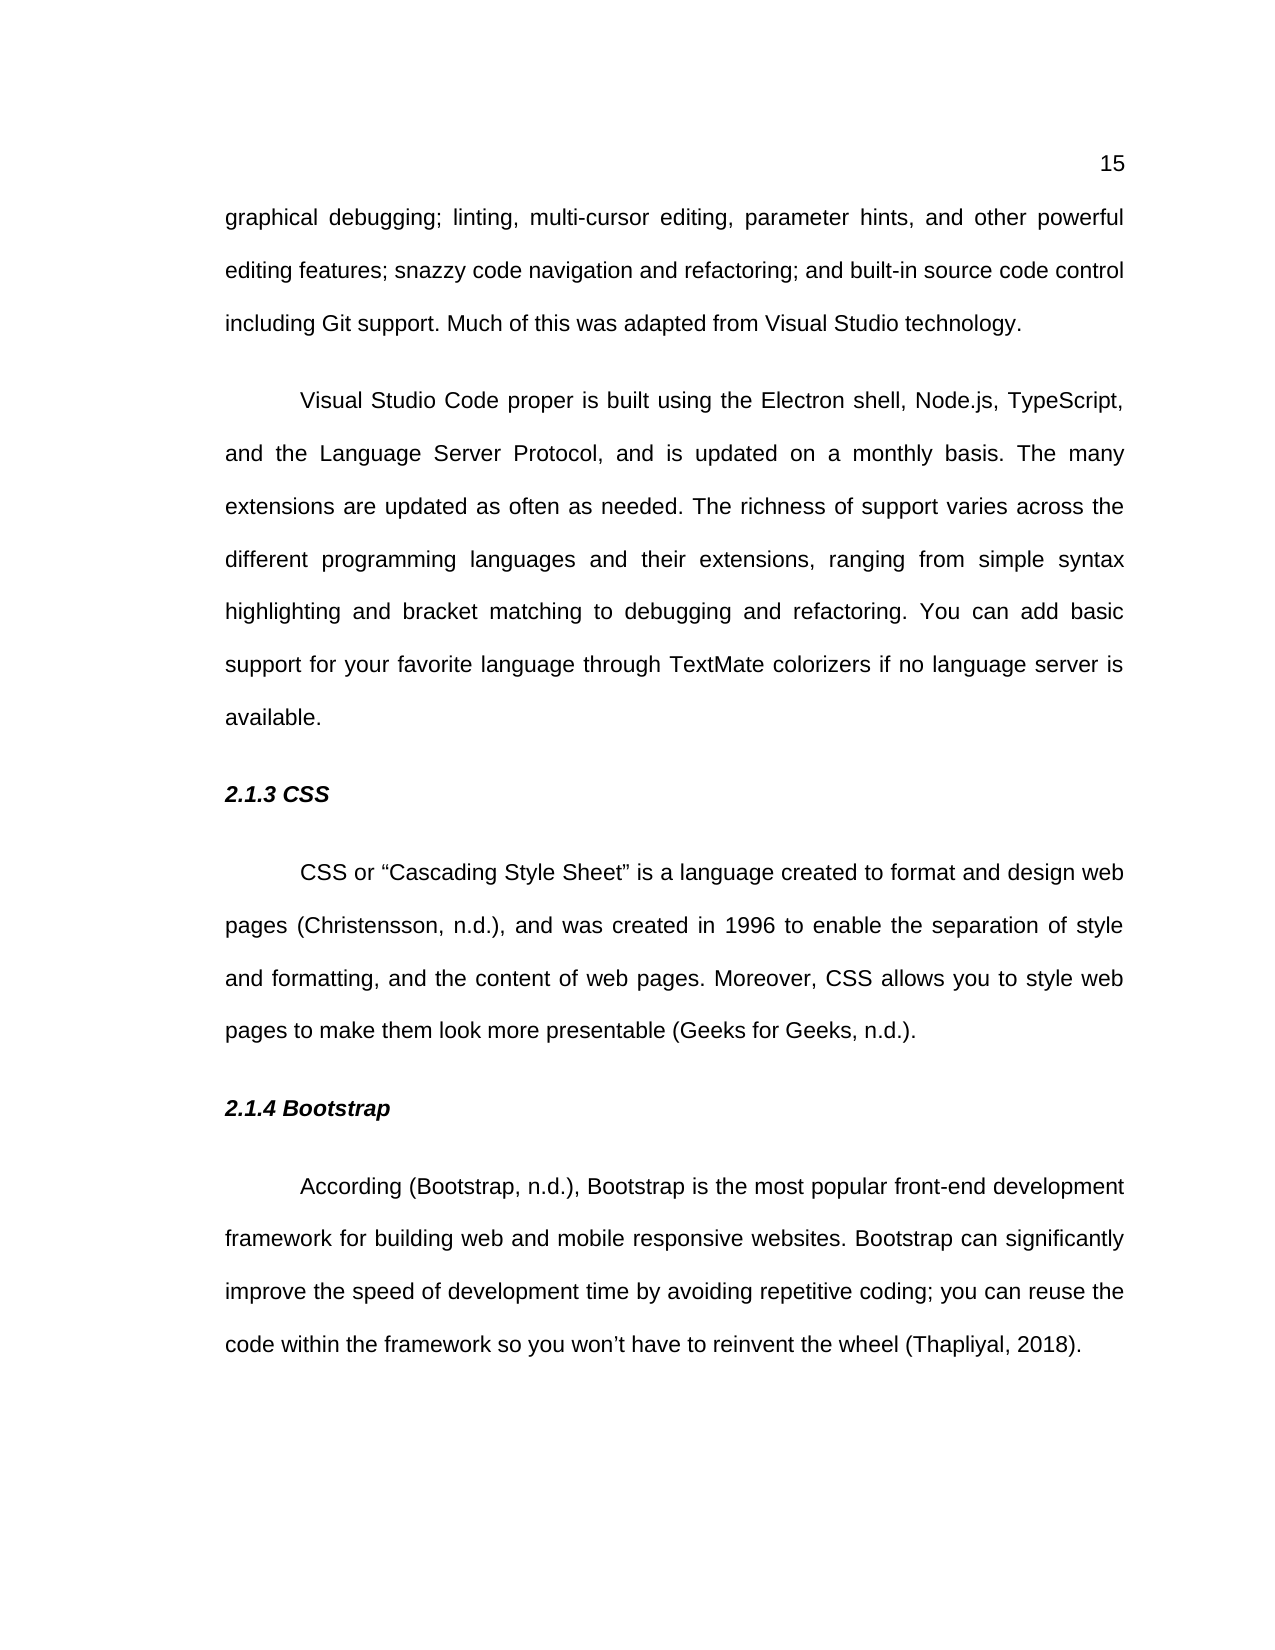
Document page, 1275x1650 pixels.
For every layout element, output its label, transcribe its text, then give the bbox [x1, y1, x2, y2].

text Visual Studio Code proper is built using the Electron shell, Node.js, TypeScript, and the Language Server Protocol, and is updated on a monthly basis. The many extensions are updated as often as needed. The richness of support varies across the different programming languages and their extensions, ranging from simple syntax highlighting and bracket matching to debugging and refactoring. You can add basic support for your favorite language through TextMate colorizers if no language server is available. [225, 387, 1125, 730]
text CSS or “Cascading Style Sheet” is a language created to format and design web pages (Christensson, n.d.), and was created in 1996 to enable the separation of style and formatting, and the content of web pages. Moreover, CSS allows you to style web pages to make them look more presentable (Geeks for Geeks, n.d.). [225, 859, 1125, 1044]
text 2.1.3 CSS [225, 781, 1125, 808]
text 2.1.4 Bootstrap [225, 1095, 1125, 1121]
text According (Bootstrap, n.d.), Bootstrap is the most popular front-end development framework for building web and mobile responsive websites. Bootstrap can significantly improve the speed of development time by avoiding repetitive coding; you can reuse the code within the framework so you won’t have to reinvent the wheel (Thapliyal, 2018). [225, 1173, 1125, 1357]
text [225, 204, 1125, 336]
